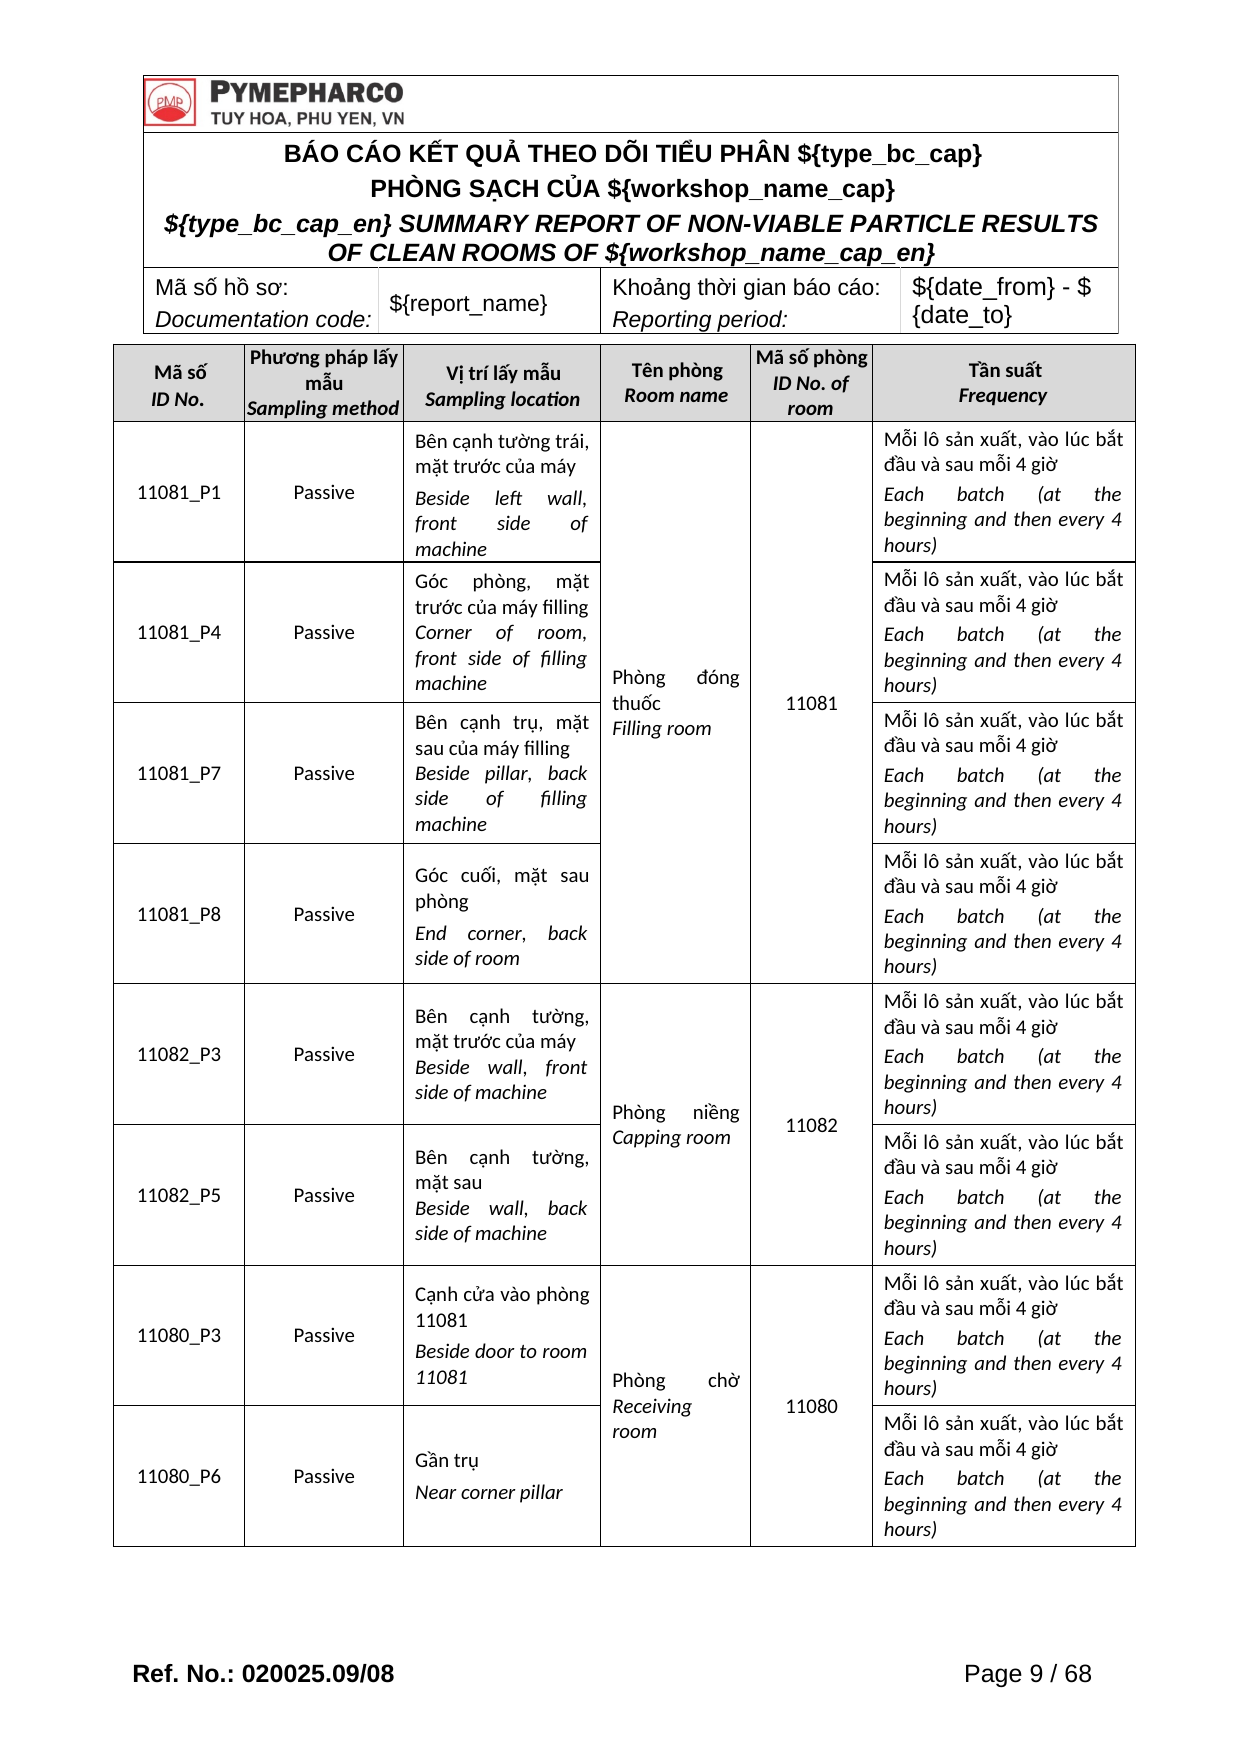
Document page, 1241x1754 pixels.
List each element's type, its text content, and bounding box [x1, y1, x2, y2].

table_cell Phòng niềng Capping room [601, 984, 750, 1264]
table_cell Góc phòng, mặt trước của máy filling Corner of room, front side of filling machine [404, 563, 600, 702]
table_cell Bên cạnh tường, mặt trước của máy Beside wall, front side of machine [404, 984, 600, 1124]
table_cell 11081_P8 [114, 844, 244, 983]
table_cell Passive [245, 844, 403, 983]
table_cell Phòng đóng thuốc Filling room [601, 422, 750, 983]
table_cell Bên cạnh tường trái, mặt trước của máy Beside left wall, front side of machine [404, 422, 600, 561]
table_cell Passive [245, 1125, 403, 1264]
table_cell 11082_P3 [114, 984, 244, 1124]
picture [144, 78, 404, 127]
table_cell Passive [245, 703, 403, 843]
table_header Tên phòng Room name [601, 345, 750, 421]
table_cell Passive [245, 1406, 403, 1546]
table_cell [873, 1266, 1135, 1405]
table_cell 11082_P5 [114, 1125, 244, 1264]
table_cell Mỗi lô sản xuất, vào lúc bắt đầu và sau mỗi 4 giờ Each batch (at the beginning and then every 4 hours) [873, 422, 1135, 561]
table_header Tần suất Frequency [873, 345, 1135, 421]
table_cell Mỗi lô sản xuất, vào lúc bắt đầu và sau mỗi 4 giờ Each batch (at the beginning and then every 4 hours) [873, 984, 1135, 1124]
table_cell Phòng chờ Receiving room [601, 1266, 750, 1546]
table_cell Bên cạnh trụ, mặt sau của máy filling Beside pillar, back side of filling machine [404, 703, 600, 843]
table_cell Mỗi lô sản xuất, vào lúc bắt đầu và sau mỗi 4 giờ Each batch (at the beginning and then every 4 hours) [873, 844, 1135, 983]
table_cell Cạnh cửa vào phòng 11081 Beside door to room 11081 [404, 1266, 600, 1405]
table_cell 11080 [751, 1266, 872, 1546]
table_cell Passive [245, 1266, 403, 1405]
table_cell 11082 [751, 984, 872, 1264]
table_cell Passive [245, 422, 403, 561]
table_header Mã số ID No. [114, 345, 244, 421]
table_cell Bên cạnh tường, mặt sau Beside wall, back side of machine [404, 1125, 600, 1264]
table_cell 11081 [751, 422, 872, 983]
table_cell Passive [245, 984, 403, 1124]
table_header Phương pháp lấy mẫu Sampling method [245, 345, 403, 421]
table_header Vị trí lấy mẫu Sampling location [404, 345, 600, 421]
table_cell Passive [245, 563, 403, 702]
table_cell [873, 1406, 1135, 1546]
table_header Mã số phòng ID No. of room [751, 345, 872, 421]
table_cell Mỗi lô sản xuất, vào lúc bắt đầu và sau mỗi 4 giờ Each batch (at the beginning and then every 4 hours) [873, 1125, 1135, 1264]
table_cell 11080_P3 [114, 1266, 244, 1405]
table_cell Mỗi lô sản xuất, vào lúc bắt đầu và sau mỗi 4 giờ Each batch (at the beginning and then every 4 hours) [873, 563, 1135, 702]
table_cell Mỗi lô sản xuất, vào lúc bắt đầu và sau mỗi 4 giờ Each batch (at the beginning and then every 4 hours) [873, 703, 1135, 843]
table_cell 11081_P4 [114, 563, 244, 702]
table_cell 11080_P6 [114, 1406, 244, 1546]
table_cell 11081_P7 [114, 703, 244, 843]
table_cell Góc cuối, mặt sau phòng End corner, back side of room [404, 844, 600, 983]
table_cell Gần trụ Near corner pillar [404, 1406, 600, 1546]
table_cell 11081_P1 [114, 422, 244, 561]
